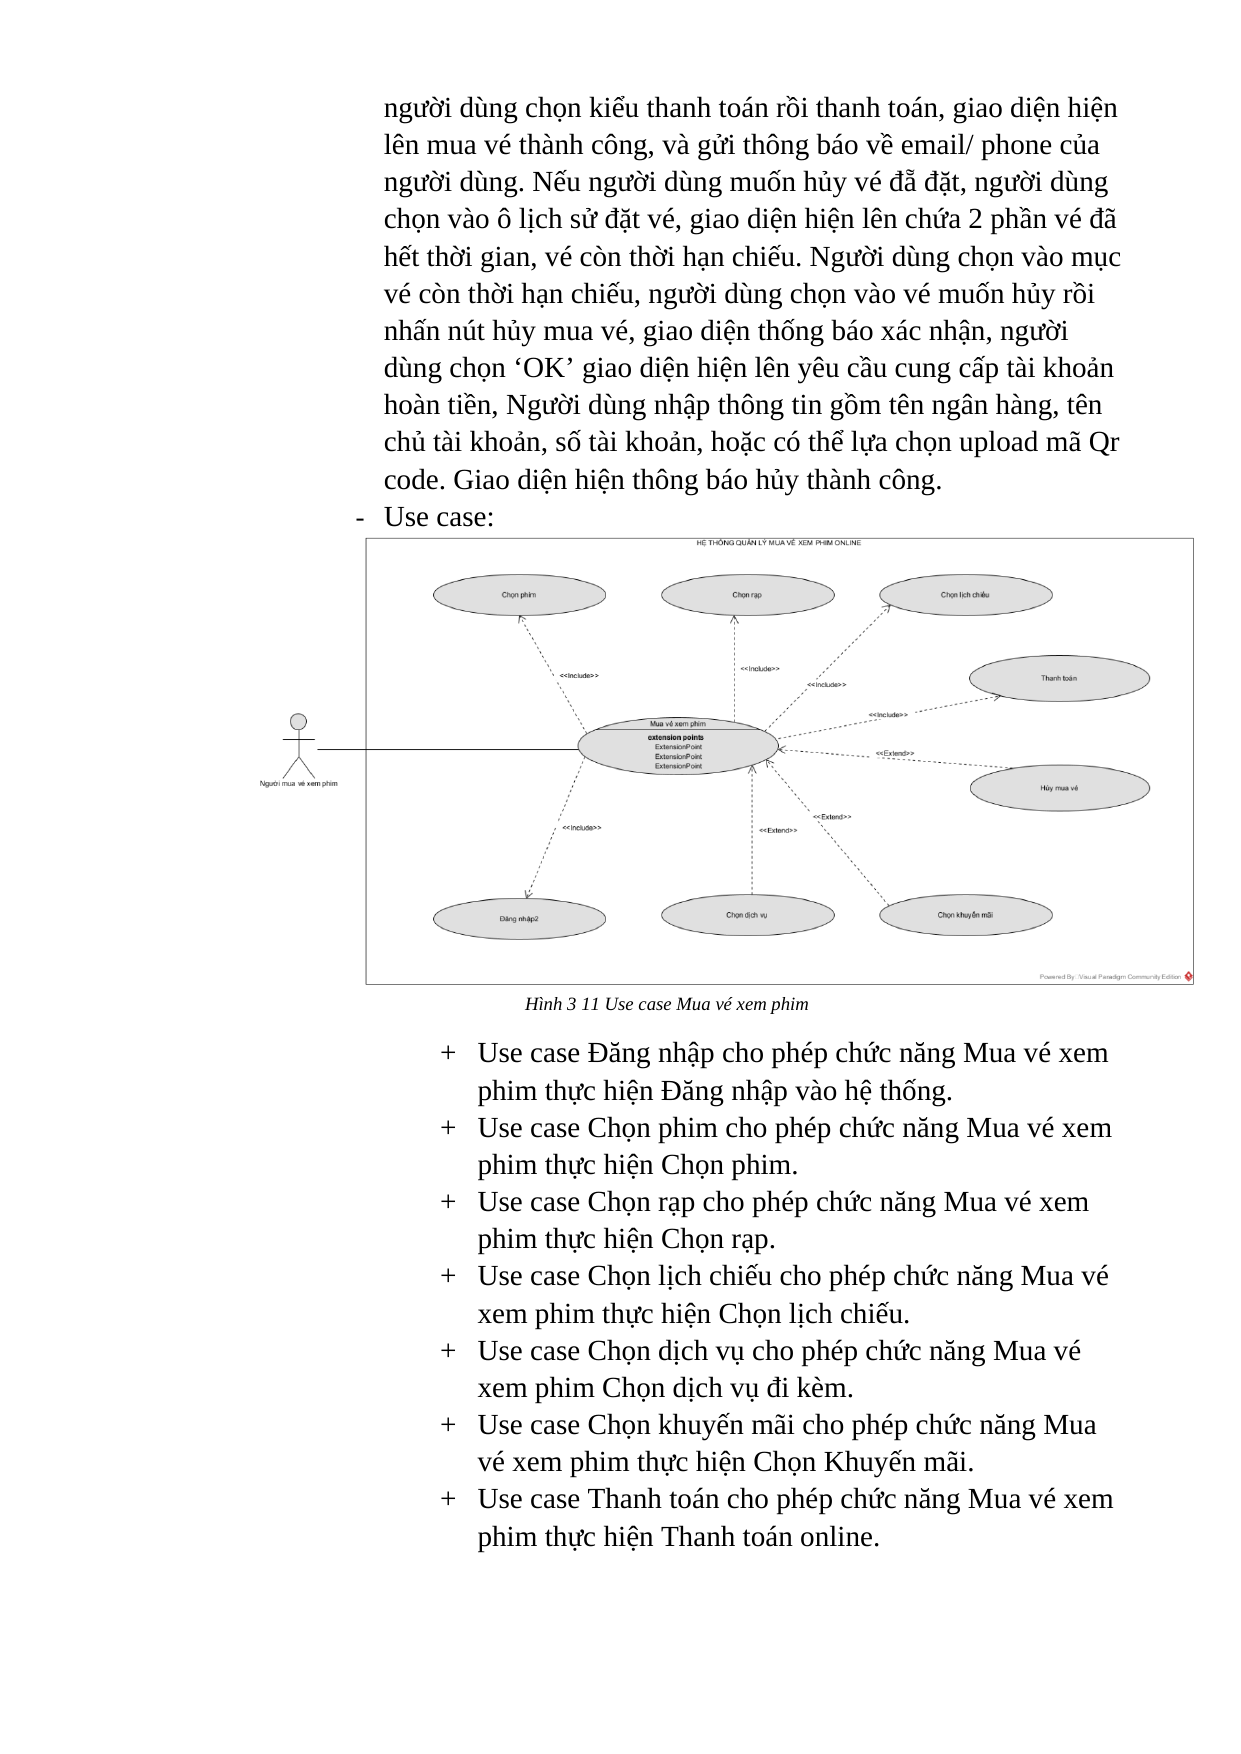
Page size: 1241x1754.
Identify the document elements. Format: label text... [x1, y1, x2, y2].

list Use case: [355, 499, 1124, 532]
list Use case Đăng nhập cho phép chức năng Mua vé xem phim thực hiện Đăng nhập vào hệ thống. [440, 1035, 1124, 1106]
list Use case Chọn phim cho phép chức năng Mua vé xem phim thực hiện Chọn phim. [440, 1110, 1124, 1181]
list Use case Chọn lịch chiếu cho phép chức năng Mua vé xem phim thực hiện Chọn lịch chiếu. [440, 1258, 1124, 1329]
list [355, 90, 1124, 495]
list Use case Chọn khuyến mãi cho phép chức năng Mua vé xem phim thực hiện Chọn Khuyến mãi. [440, 1407, 1124, 1478]
list Use case Thanh toán cho phép chức năng Mua vé xem phim thực hiện Thanh toán online. [440, 1482, 1124, 1552]
list Use case Chọn rạp cho phép chức năng Mua vé xem phim thực hiện Chọn rạp. [440, 1184, 1124, 1255]
list Use case Chọn dịch vụ cho phép chức năng Mua vé xem phim Chọn dịch vụ đi kèm. [440, 1333, 1124, 1404]
picture [252, 536, 1196, 987]
